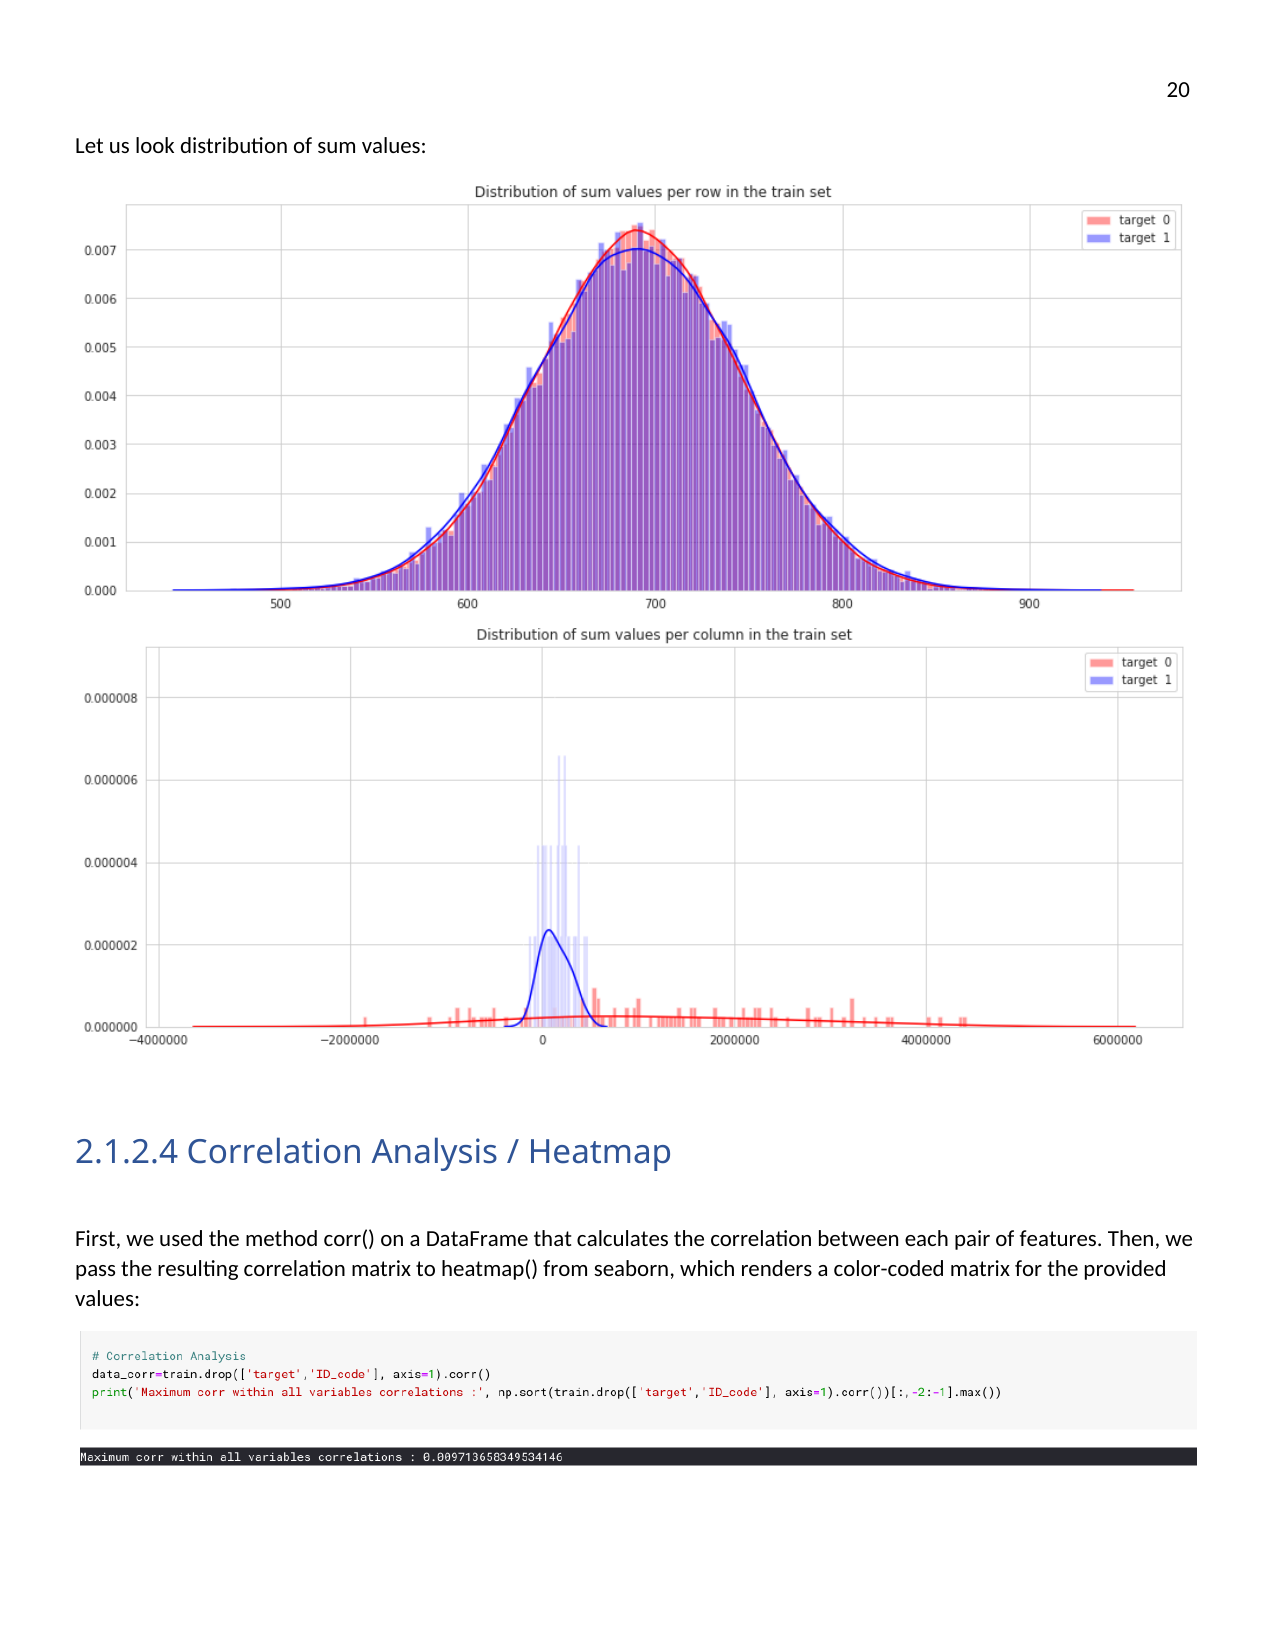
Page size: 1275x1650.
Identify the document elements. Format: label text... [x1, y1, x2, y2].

picture [75, 177, 1194, 619]
text First, we used the method corr() on a DataFrame that calculates the correlation between each pair of features. Then, we pass the resulting correlation matrix to heatmap() from seaborn, which renders a color-coded matrix for the provided values: [75, 1224, 1200, 1312]
text Let us look distribution of sum values: [75, 131, 1200, 159]
picture [75, 620, 1194, 1055]
subtitle 2.1.2.4 Correlation Analysis / Heatmap [75, 1128, 1200, 1174]
picture [75, 1331, 1199, 1475]
